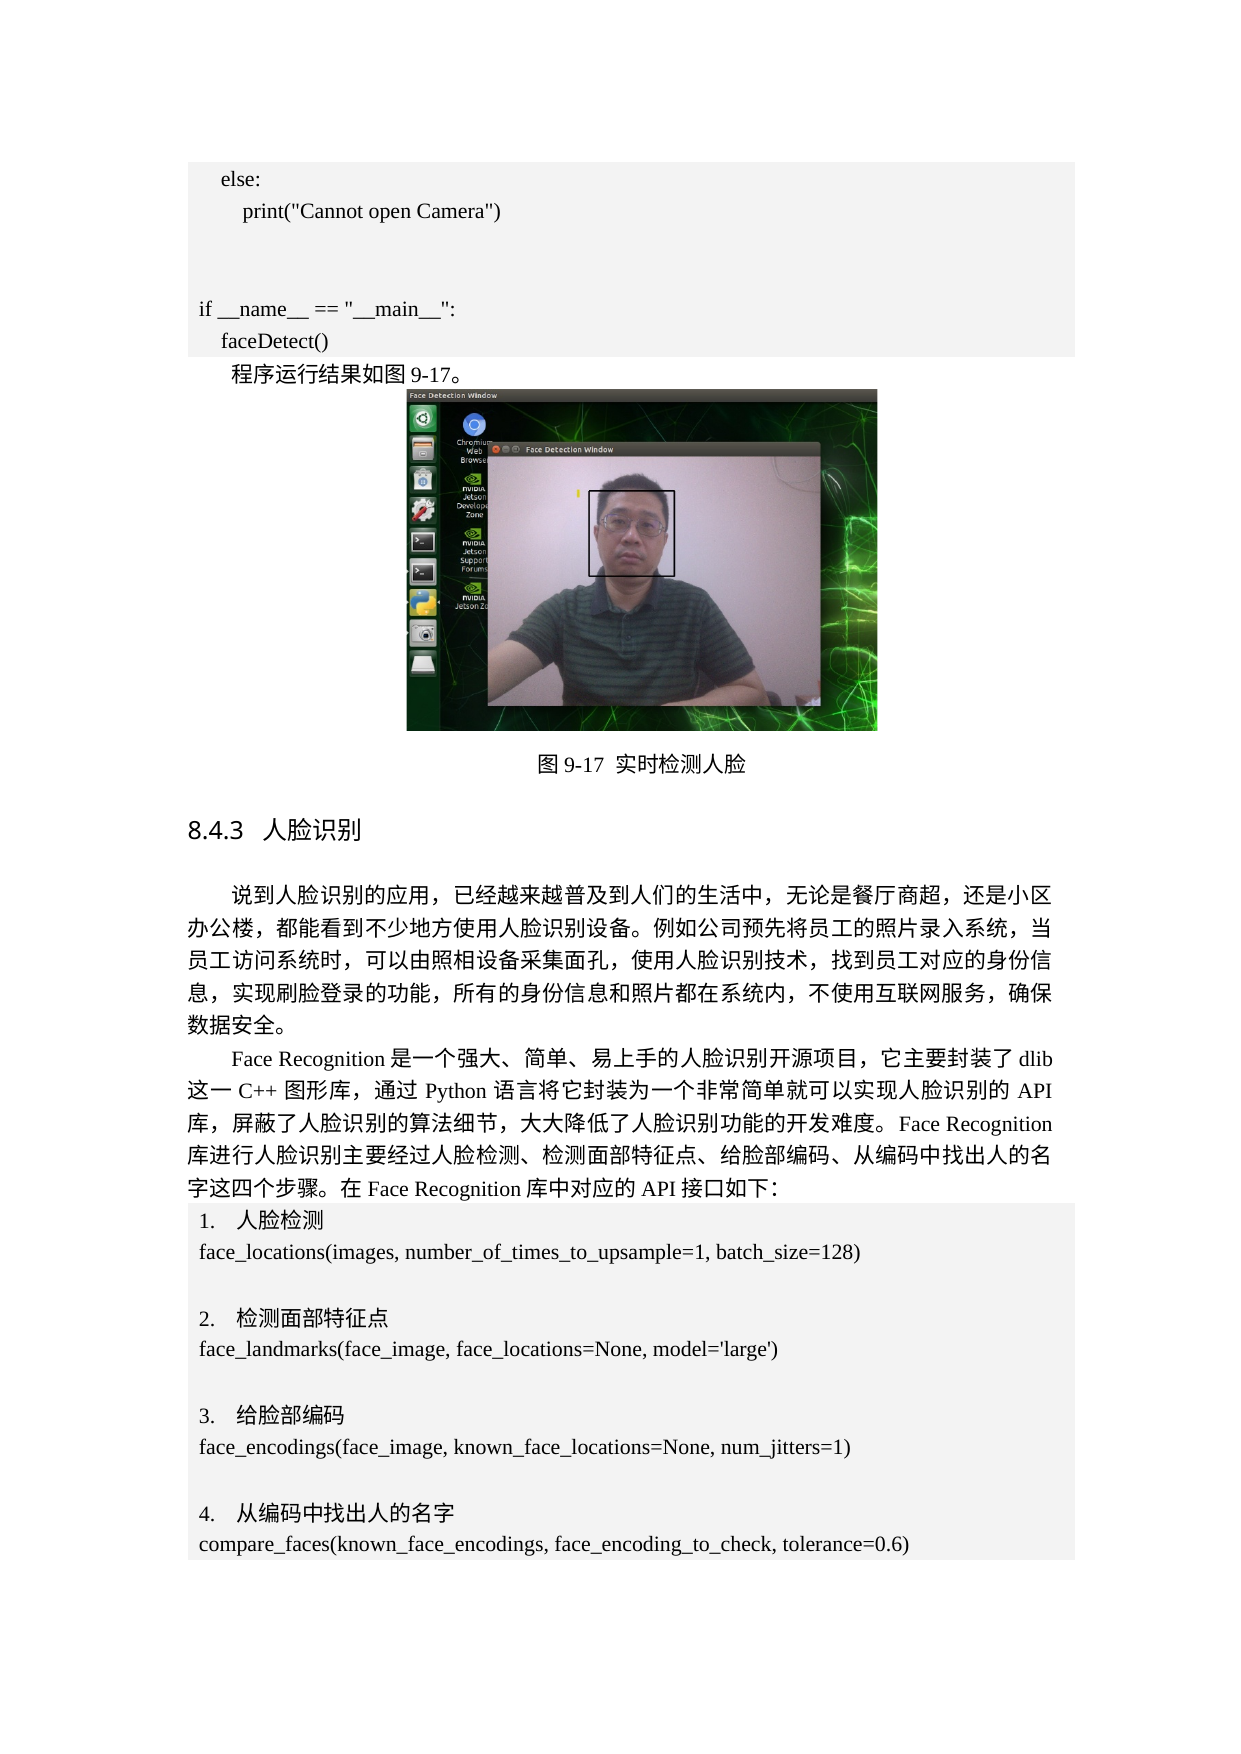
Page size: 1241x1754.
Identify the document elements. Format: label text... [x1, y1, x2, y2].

text 说到人脸识别的应用，已经越来越普及到人们的生活中，无论是餐厅商超，还是小区办公楼，都能看到不少地方使用人脸识别设备。例如公司预先将员工的照片录入系统，当员工访问系统时，可以由照相设备采集面孔，使用人脸识别技术，找到员工对应的身份信息，实现刷脸登录的功能，所有的身份信息和照片都在系统内，不使用互联网服务，确保数据安全。 [187, 878, 1053, 1040]
text 程序运行结果如图9-17。 [187, 357, 1053, 389]
table_header 人脸检测 face_locations(images, number_of_times_to_upsample=1, batch_size=128) 检测面部特征点 face_landmarks(face_image, face_locations=None, model='large') 给脸部编码 face_encodings(face_image, known_face_locations=None, num_jitters=1) 从编码中找出人的名字 compare_faces(known_face_encodings, face_encoding_to_check, tolerance=0.6) [188, 1203, 1075, 1560]
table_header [188, 162, 1075, 357]
subtitle 人脸识别 [187, 796, 1053, 861]
picture [406, 389, 878, 731]
text Face Recognition是一个强大、简单、易上手的人脸识别开源项目，它主要封装了dlib这一 C++ 图形库，通过 Python 语言将它封装为一个非常简单就可以实现人脸识别的 API 库，屏蔽了人脸识别的算法细节，大大降低了人脸识别功能的开发难度。Face Recognition 库进行人脸识别主要经过人脸检测、检测面部特征点、给脸部编码、从编码中找出人的名字这四个步骤。在 Face Recognition 库中对应的 API 接口如下： [187, 1040, 1053, 1203]
text 图9-17 实时检测人脸 [187, 747, 1053, 779]
